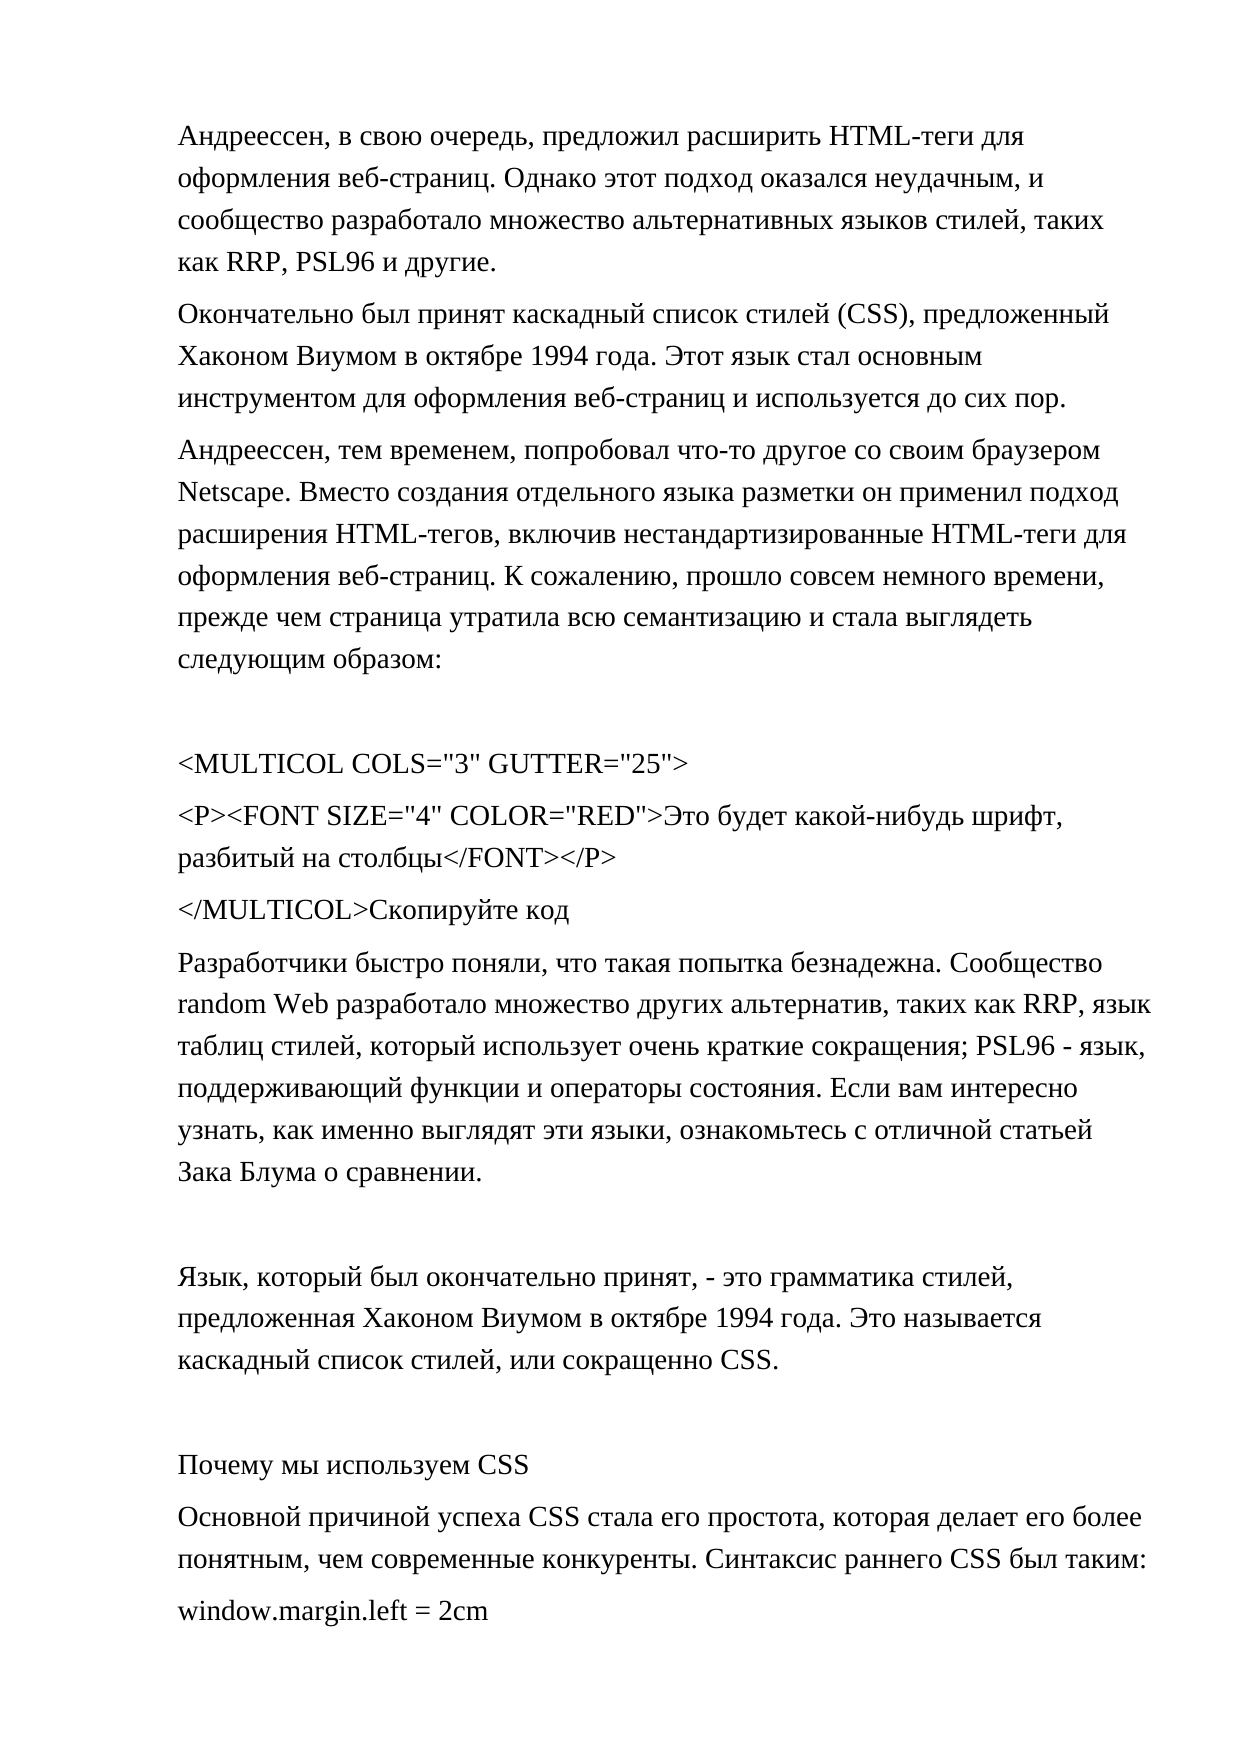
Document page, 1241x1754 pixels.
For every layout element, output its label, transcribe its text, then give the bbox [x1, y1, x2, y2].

text Андреессен, в свою очередь, предложил расширить HTML-теги для оформления веб-страниц. Однако этот подход оказался неудачным, и сообщество разработало множество альтернативных языков стилей, таких как RRP, PSL96 и другие. [177, 118, 1152, 277]
text <MULTICOL COLS="3" GUTTER="25"> [177, 746, 1152, 779]
text <P><FONT SIZE="4" COLOR="RED">Это будет какой-нибудь шрифт, разбитый на столбцы</FONT></P> [177, 798, 1152, 874]
text Окончательно был принят каскадный список стилей (CSS), предложенный Хаконом Виумом в октябре 1994 года. Этот язык стал основным инструментом для оформления веб-страниц и используется до сих пор. [177, 296, 1152, 413]
text </MULTICOL>Скопируйте код [177, 892, 1152, 926]
text Основной причиной успеха CSS стала его простота, которая делает его более понятным, чем современные конкуренты. Синтаксис раннего CSS был таким: [177, 1499, 1152, 1575]
text window.margin.left = 2cm [177, 1593, 1152, 1627]
text Андреессен, тем временем, попробовал что-то другое со своим браузером Netscape. Вместо создания отдельного языка разметки он применил подход расширения HTML-тегов, включив нестандартизированные HTML-теги для оформления веб-страниц. К сожалению, прошло совсем немного времени, прежде чем страница утратила всю семантизацию и стала выглядеть следующим образом: [177, 432, 1152, 675]
text Разработчики быстро поняли, что такая попытка безнадежна. Сообщество random Web разработало множество других альтернатив, таких как RRP, язык таблиц стилей, который использует очень краткие сокращения; PSL96 - язык, поддерживающий функции и операторы состояния. Если вам интересно узнать, как именно выглядят эти языки, ознакомьтесь с отличной статьей Зака Блума о сравнении. [177, 945, 1152, 1188]
text Почему мы используем CSS [177, 1447, 1152, 1481]
text Язык, который был окончательно принят, - это грамматика стилей, предложенная Хаконом Виумом в октябре 1994 года. Это называется каскадный список стилей, или сокращенно CSS. [177, 1259, 1152, 1376]
